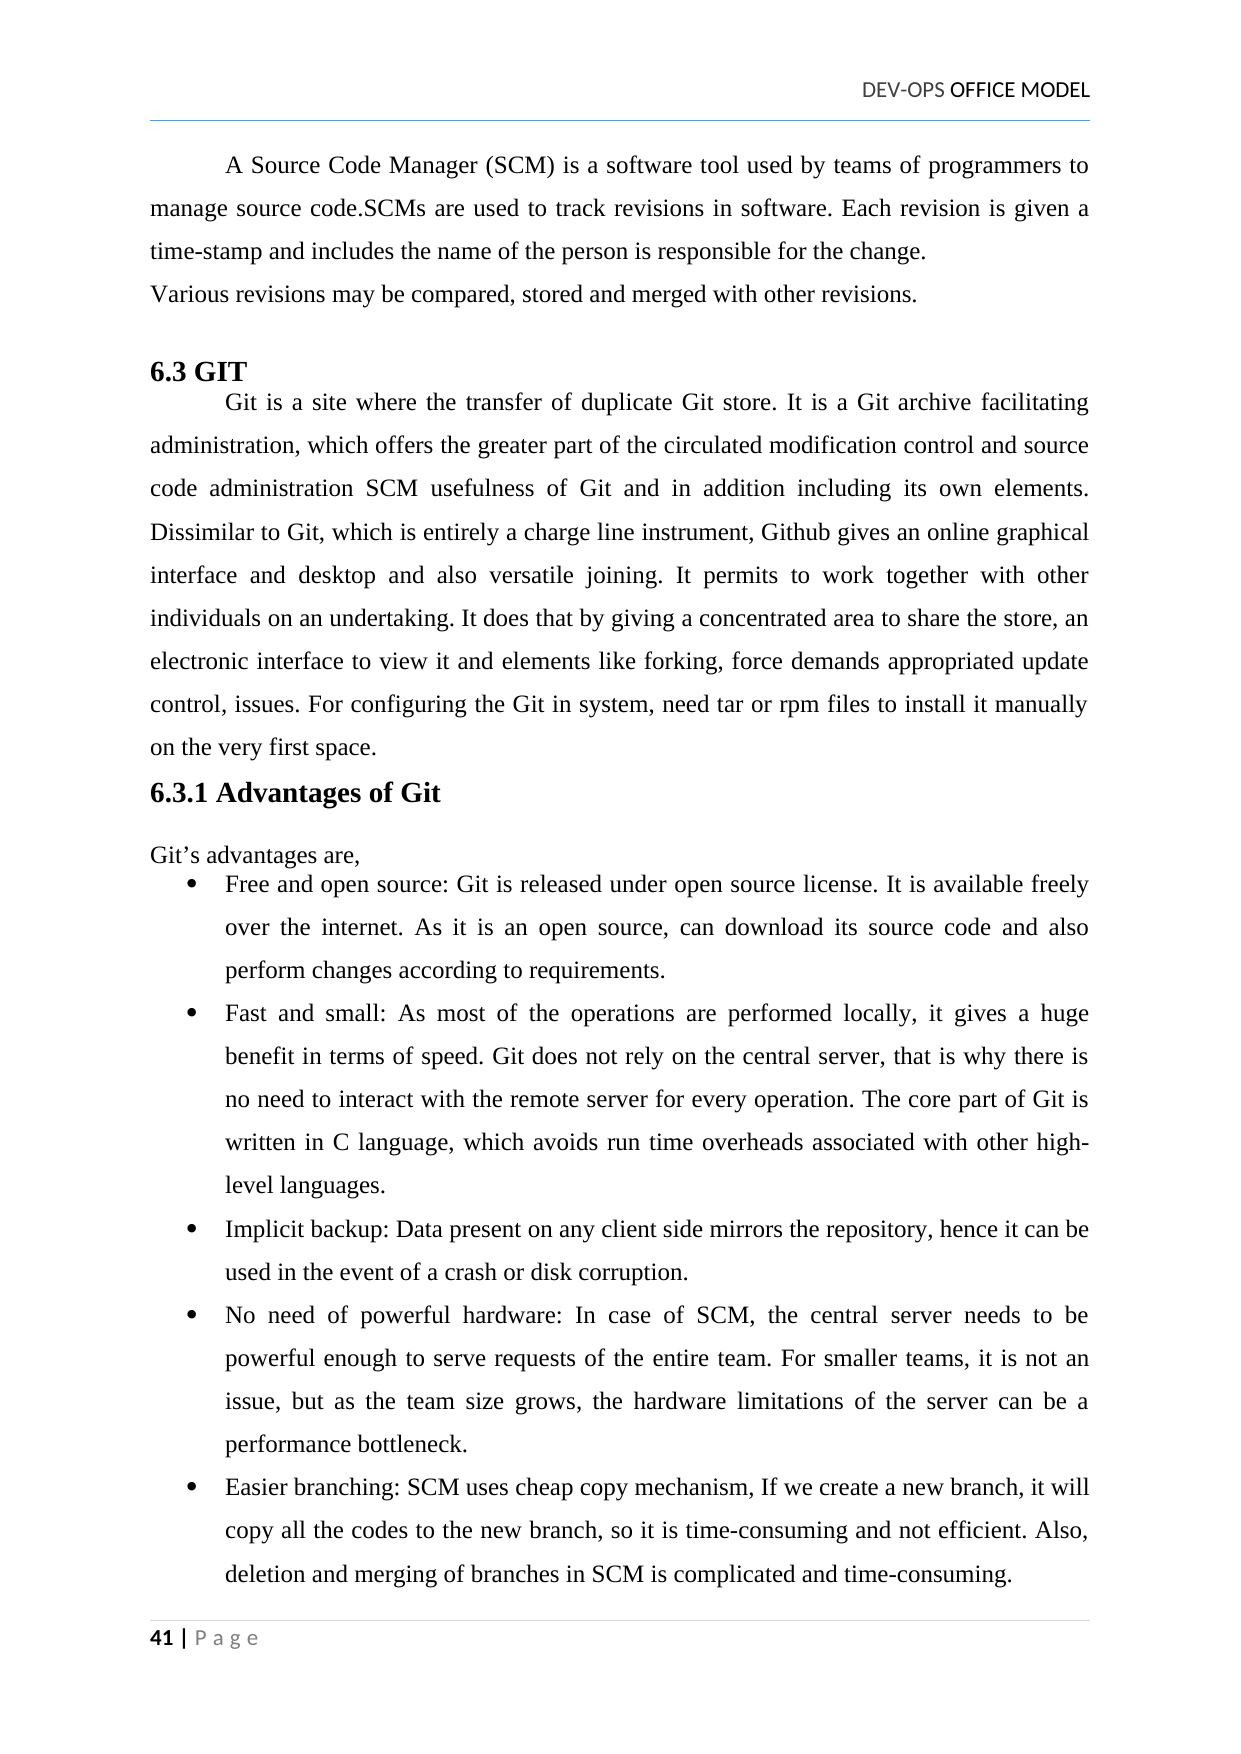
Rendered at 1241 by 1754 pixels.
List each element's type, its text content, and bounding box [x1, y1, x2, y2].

list Free and open source: Git is released under open source license. It is available freely over the internet. As it is an open source, can download its source code and also perform changes according to requirements. [187, 869, 1090, 984]
text 6.3 GIT [150, 354, 1090, 387]
text Git’s advantages are, [150, 840, 1090, 869]
list Easier branching: SCM uses cheap copy mechanism, If we create a new branch, it will copy all the codes to the new branch, so it is time-consuming and not efficient. Also, deletion and merging of branches in SCM is complicated and time-consuming. [187, 1472, 1090, 1587]
text A Source Code Manager (SCM) is a software tool used by teams of programmers to manage source code.SCMs are used to track revisions in software. Each revision is given a time-stamp and includes the name of the person is responsible for the change. [150, 150, 1090, 265]
list Fast and small: As most of the operations are performed locally, it gives a huge benefit in terms of speed. Git does not rely on the central server, that is why there is no need to interact with the remote server for every operation. The core part of Git is written in C language, which avoids run time overheads associated with other high-level languages. [187, 998, 1090, 1199]
text 6.3.1 Advantages of Git [150, 775, 1090, 809]
list Implicit backup: Data present on any client side mirrors the repository, hence it can be used in the event of a crash or disk corruption. [187, 1214, 1090, 1286]
text Git is a site where the transfer of duplicate Git store. It is a Git archive facilitating administration, which offers the greater part of the circulated modification control and source code administration SCM usefulness of Git and in addition including its own elements. Dissimilar to Git, which is entirely a charge line instrument, Github gives an online graphical interface and desktop and also versatile joining. It permits to work together with other individuals on an undertaking. It does that by giving a concentrated area to share the store, an electronic interface to view it and elements like forking, force demands appropriated update control, issues. For configuring the Git in system, need tar or rpm files to install it manually on the very first space. [150, 387, 1090, 761]
list No need of powerful hardware: In case of SCM, the central server needs to be powerful enough to serve requests of the entire team. For smaller teams, it is not an issue, but as the team size grows, the hardware limitations of the server can be a performance bottleneck. [187, 1300, 1090, 1458]
text Various revisions may be compared, stored and merged with other revisions. [150, 279, 1090, 308]
